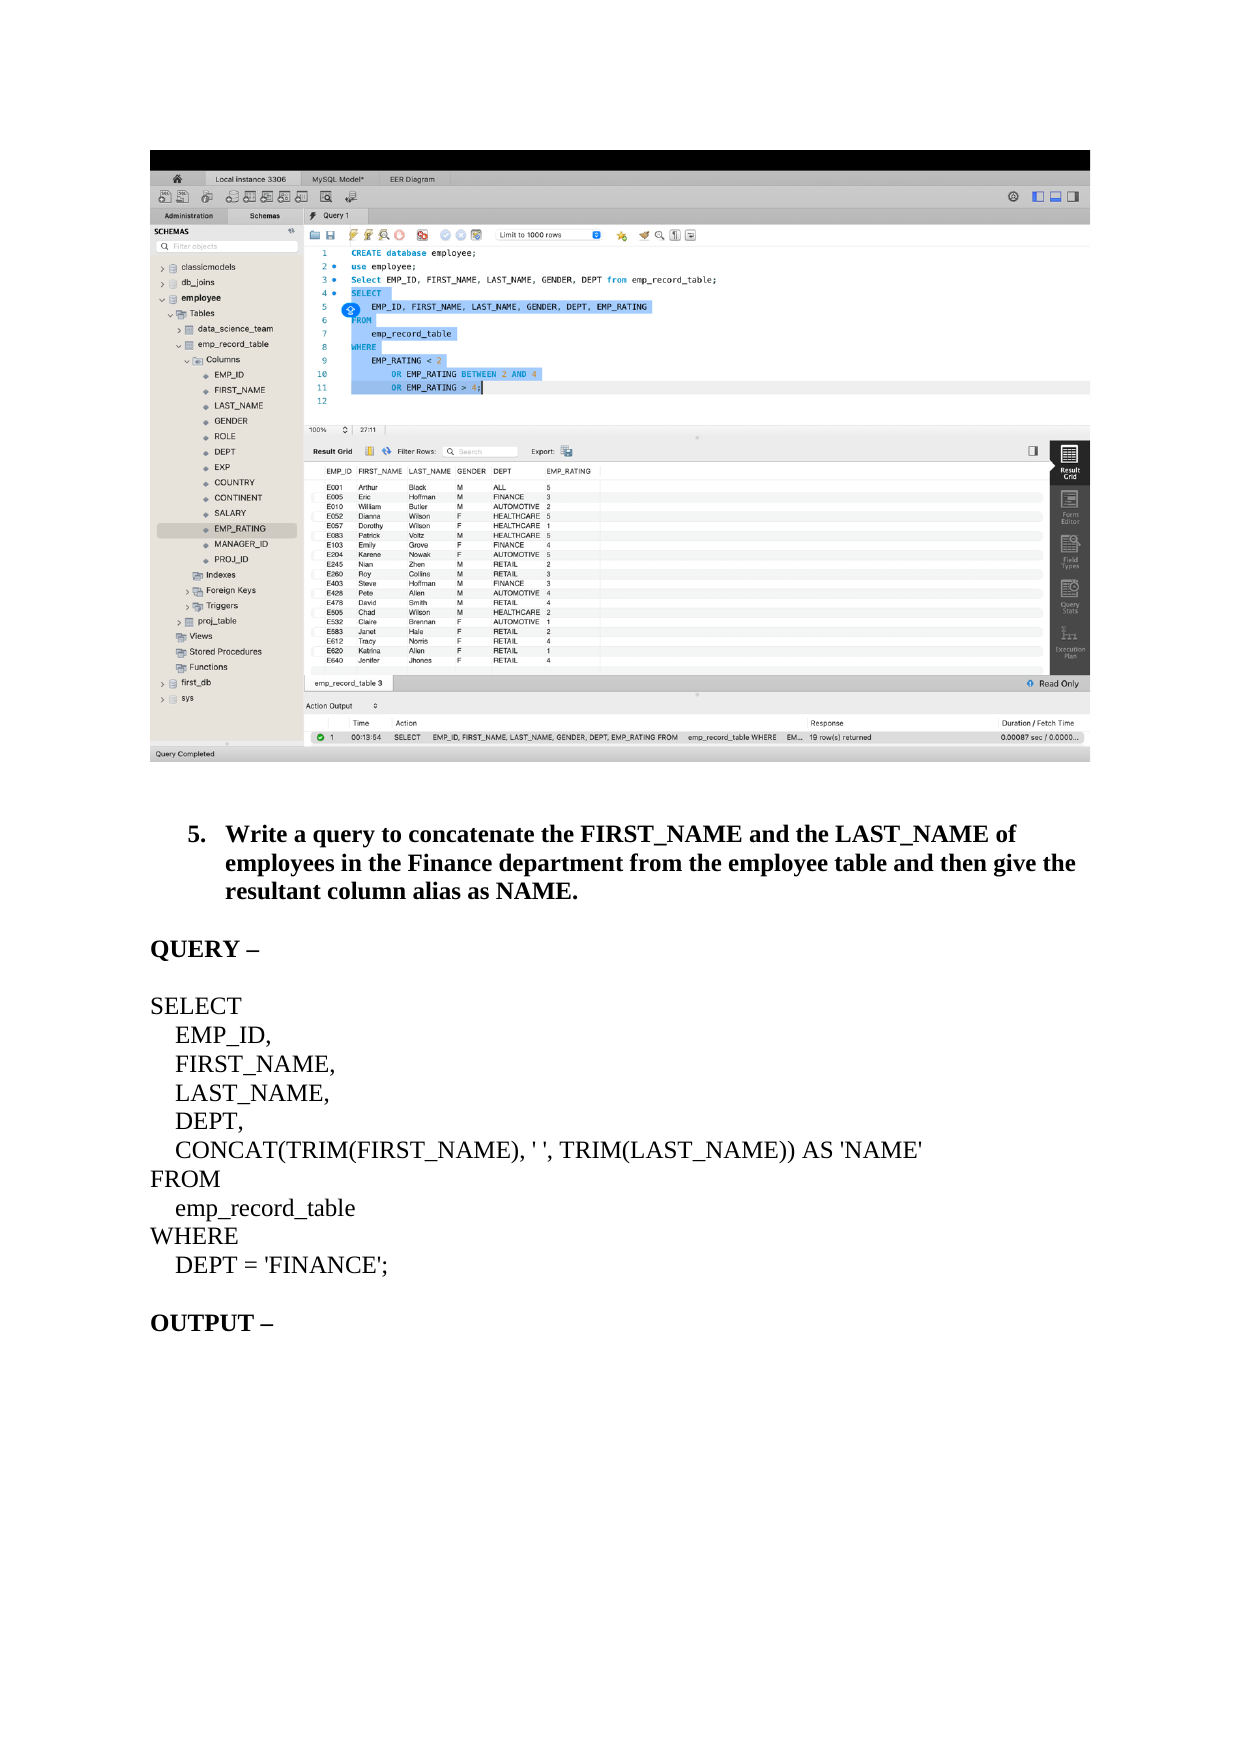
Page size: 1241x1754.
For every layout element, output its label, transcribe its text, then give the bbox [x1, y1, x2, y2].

picture [150, 150, 1091, 762]
text emp_record_table [150, 1193, 1090, 1221]
text OUTPUT – [150, 1308, 1090, 1336]
text DEPT, [150, 1106, 1090, 1135]
text FROM [150, 1164, 1090, 1193]
text LAST_NAME, [150, 1078, 1090, 1106]
text WHERE [150, 1221, 1090, 1250]
text CONCAT(TRIM(FIRST_NAME), ' ', TRIM(LAST_NAME)) AS 'NAME' [150, 1135, 1090, 1164]
text SELECT [150, 991, 1090, 1020]
list Write a query to concatenate the FIRST_NAME and the LAST_NAME of employees in the Finance department from the employee table and then give the resultant column alias as NAME. [187, 819, 1090, 905]
text FIRST_NAME, [150, 1049, 1090, 1078]
text EMP_ID, [150, 1020, 1090, 1049]
text QUERY – [150, 934, 1090, 963]
text DEPT = 'FINANCE'; [150, 1250, 1090, 1279]
